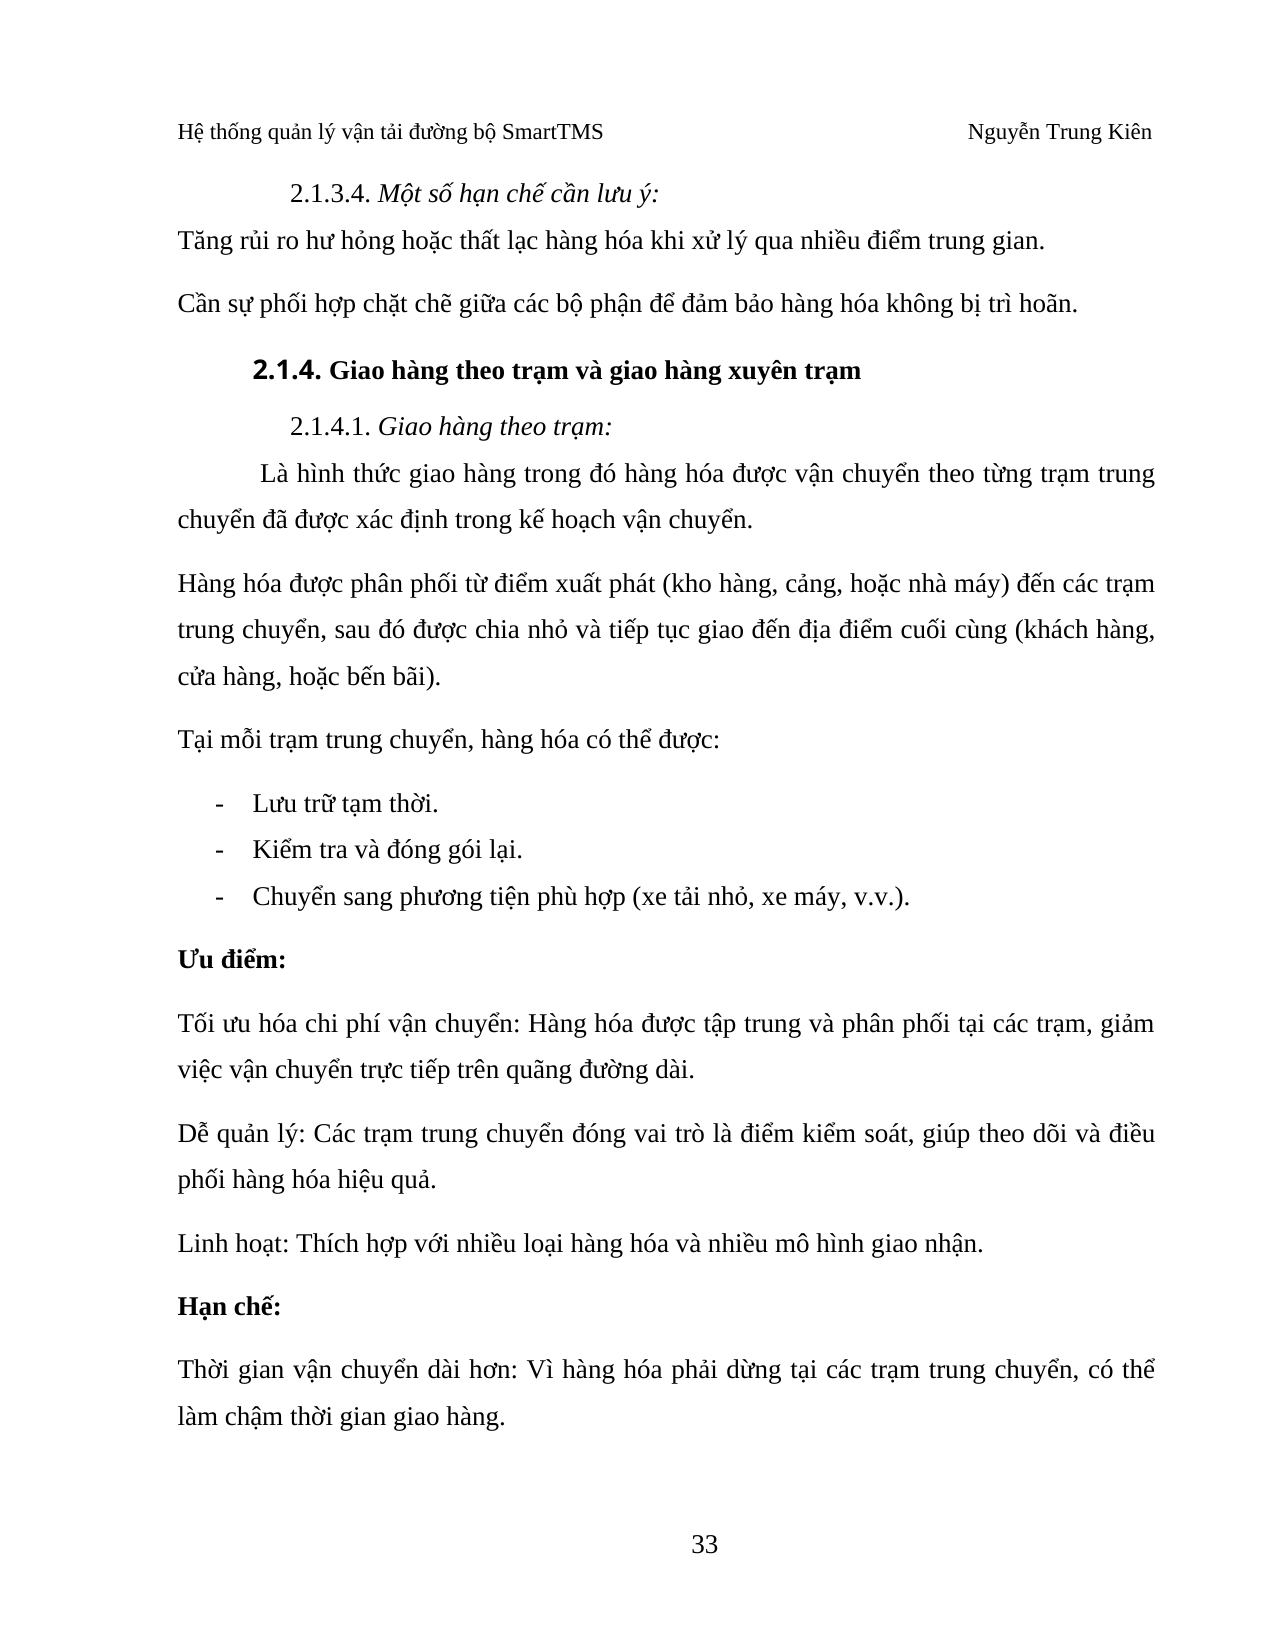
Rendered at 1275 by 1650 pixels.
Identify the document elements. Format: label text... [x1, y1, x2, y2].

text Là hình thức giao hàng trong đó hàng hóa được vận chuyển theo từng trạm trung chuyển đã được xác định trong kế hoạch vận chuyển. [177, 457, 1157, 534]
list Lưu trữ tạm thời. [215, 787, 1157, 818]
list Chuyển sang phương tiện phù hợp (xe tải nhỏ, xe máy, v.v.). [215, 880, 1157, 911]
text Linh hoạt: Thích hợp với nhiều loại hàng hóa và nhiều mô hình giao nhận. [177, 1227, 1157, 1258]
text Cần sự phối hợp chặt chẽ giữa các bộ phận để đảm bảo hàng hóa không bị trì hoãn. [177, 287, 1157, 318]
text Tối ưu hóa chi phí vận chuyển: Hàng hóa được tập trung và phân phối tại các trạm, giảm việc vận chuyển trực tiếp trên quãng đường dài. [177, 1007, 1157, 1084]
text Tại mỗi trạm trung chuyển, hàng hóa có thể được: [177, 723, 1157, 754]
subtitle Một số hạn chế cần lưu ý: [290, 177, 1157, 208]
text Tăng rủi ro hư hỏng hoặc thất lạc hàng hóa khi xử lý qua nhiều điểm trung gian. [177, 224, 1157, 255]
text Hàng hóa được phân phối từ điểm xuất phát (kho hàng, cảng, hoặc nhà máy) đến các trạm trung chuyển, sau đó được chia nhỏ và tiếp tục giao đến địa điểm cuối cùng (khách hàng, cửa hàng, hoặc bến bãi). [177, 567, 1157, 691]
subtitle Giao hàng theo trạm: [290, 410, 1157, 441]
text Hạn chế: [177, 1290, 1157, 1321]
subtitle Giao hàng theo trạm và giao hàng xuyên trạm [252, 351, 1157, 387]
list Kiểm tra và đóng gói lại. [215, 833, 1157, 864]
text Dễ quản lý: Các trạm trung chuyển đóng vai trò là điểm kiểm soát, giúp theo dõi và điều phối hàng hóa hiệu quả. [177, 1117, 1157, 1194]
text Ưu điểm: [177, 943, 1157, 974]
text Thời gian vận chuyển dài hơn: Vì hàng hóa phải dừng tại các trạm trung chuyển, có thể làm chậm thời gian giao hàng. [177, 1353, 1157, 1431]
